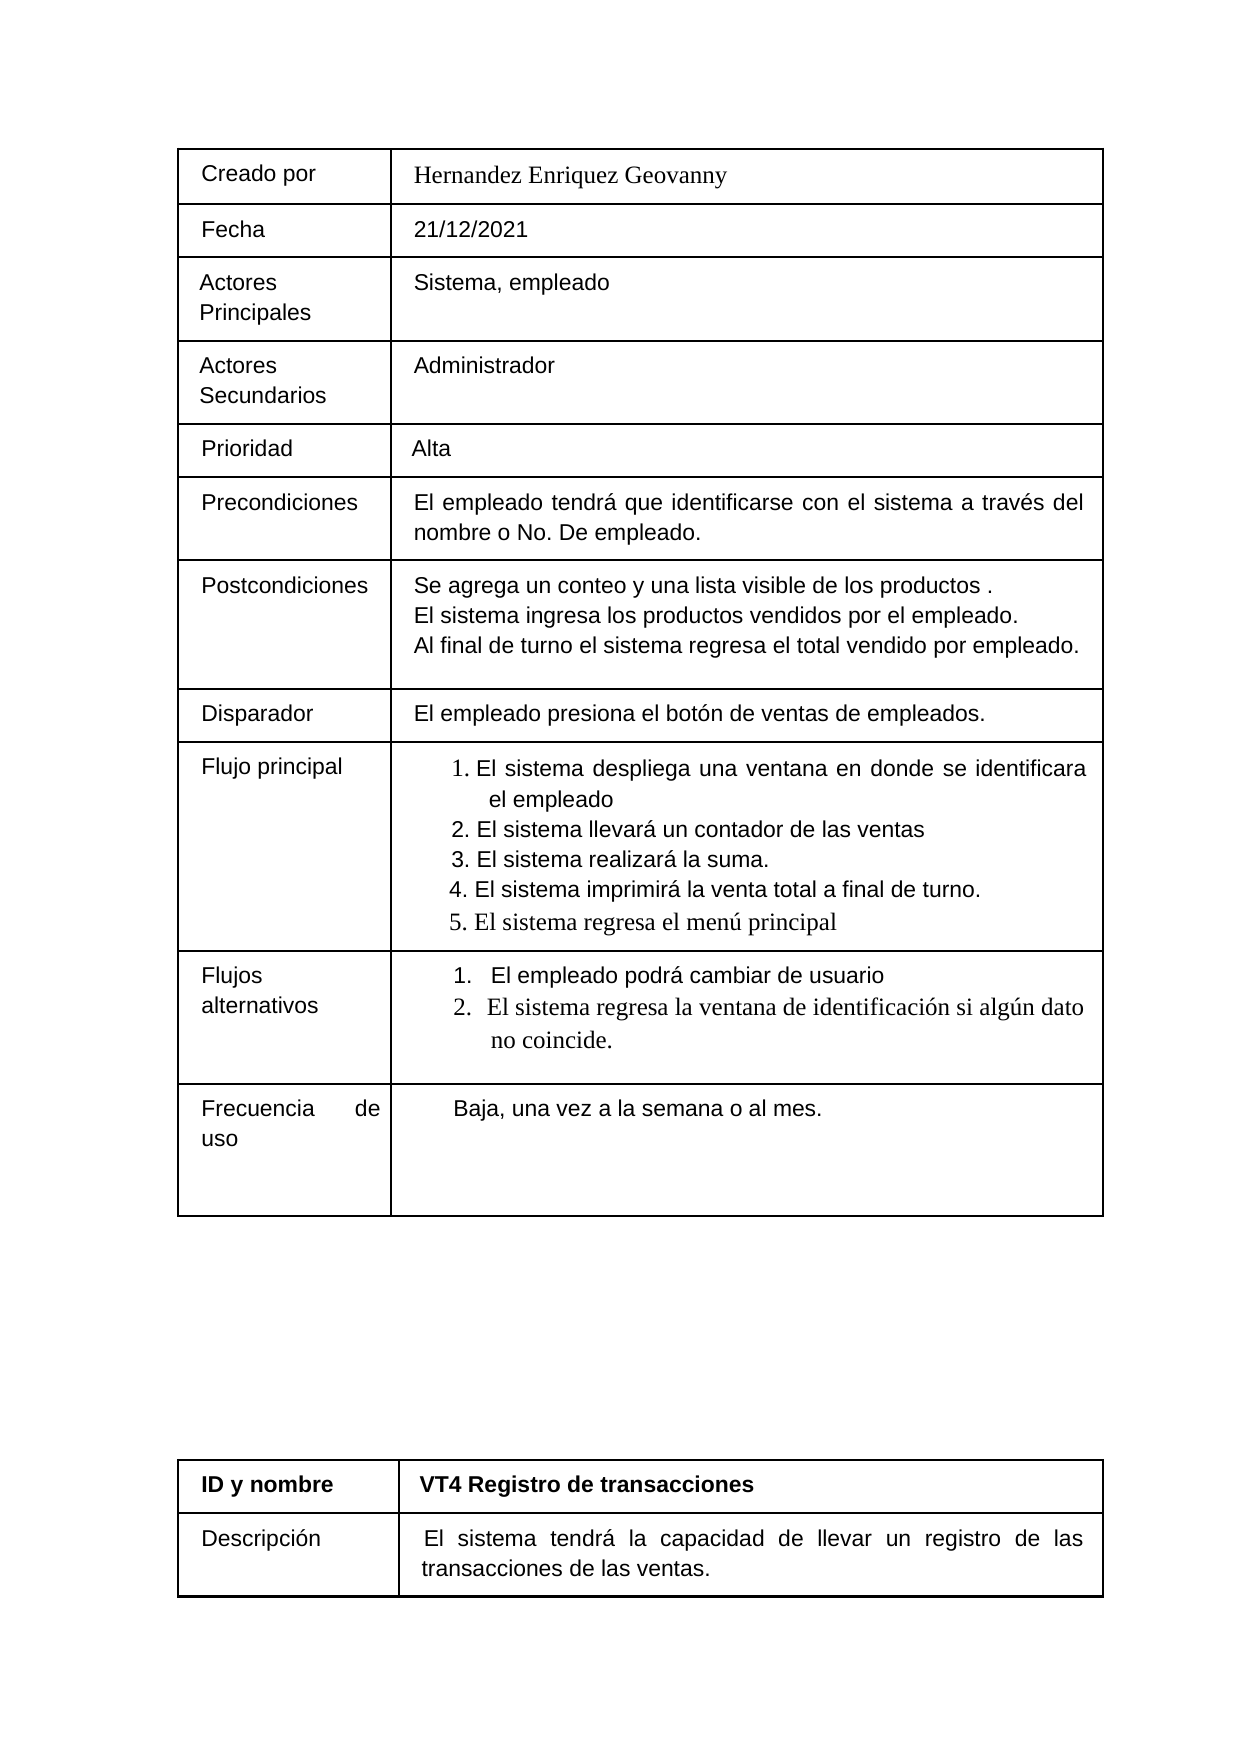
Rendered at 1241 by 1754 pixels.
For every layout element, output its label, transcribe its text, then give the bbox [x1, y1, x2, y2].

table_cell Actores Secundarios [179, 342, 390, 423]
table_cell 1. El empleado podrá cambiar de usuario 2. El sistema regresa la ventana de identificación si algún dato no coincide. [392, 952, 1102, 1082]
table_cell El empleado presiona el botón de ventas de empleados. [392, 690, 1102, 741]
table_cell Administrador [392, 342, 1102, 423]
table_cell Sistema, empleado [392, 258, 1102, 339]
table_cell Prioridad [179, 425, 390, 476]
table_cell 21/12/2021 [392, 205, 1102, 256]
table_cell Flujos alternativos [179, 952, 390, 1082]
table_cell Creado por [179, 150, 390, 203]
table_header VT4 Registro de transacciones [400, 1461, 1102, 1512]
table_header ID y nombre [179, 1461, 398, 1512]
table_cell Baja, una vez a la semana o al mes. [392, 1085, 1102, 1215]
table_cell Frecuencia de uso [179, 1085, 390, 1215]
table_cell Precondiciones [179, 478, 390, 559]
table_cell El empleado tendrá que identificarse con el sistema a través del nombre o No. De empleado. [392, 478, 1102, 559]
table_cell El sistema tendrá la capacidad de llevar un registro de las transacciones de las ventas. [400, 1514, 1102, 1595]
table_cell Actores Principales [179, 258, 390, 339]
table_cell Postcondiciones [179, 561, 390, 687]
table_cell Fecha [179, 205, 390, 256]
table_cell Se agrega un conteo y una lista visible de los productos . El sistema ingresa los productos vendidos por el empleado. Al final de turno el sistema regresa el total vendido por empleado. [392, 561, 1102, 687]
table_cell Disparador [179, 690, 390, 741]
table_cell 1. El sistema despliega una ventana en donde se identificara el empleado 2. El sistema llevará un contador de las ventas 3. El sistema realizará la suma. 4. El sistema imprimirá la venta total a final de turno. 5. El sistema regresa el menú principal [392, 743, 1102, 949]
table_cell Hernandez Enriquez Geovanny [392, 150, 1102, 203]
table_cell Flujo principal [179, 743, 390, 949]
table_cell Alta [392, 425, 1102, 476]
table_cell Descripción [179, 1514, 398, 1595]
